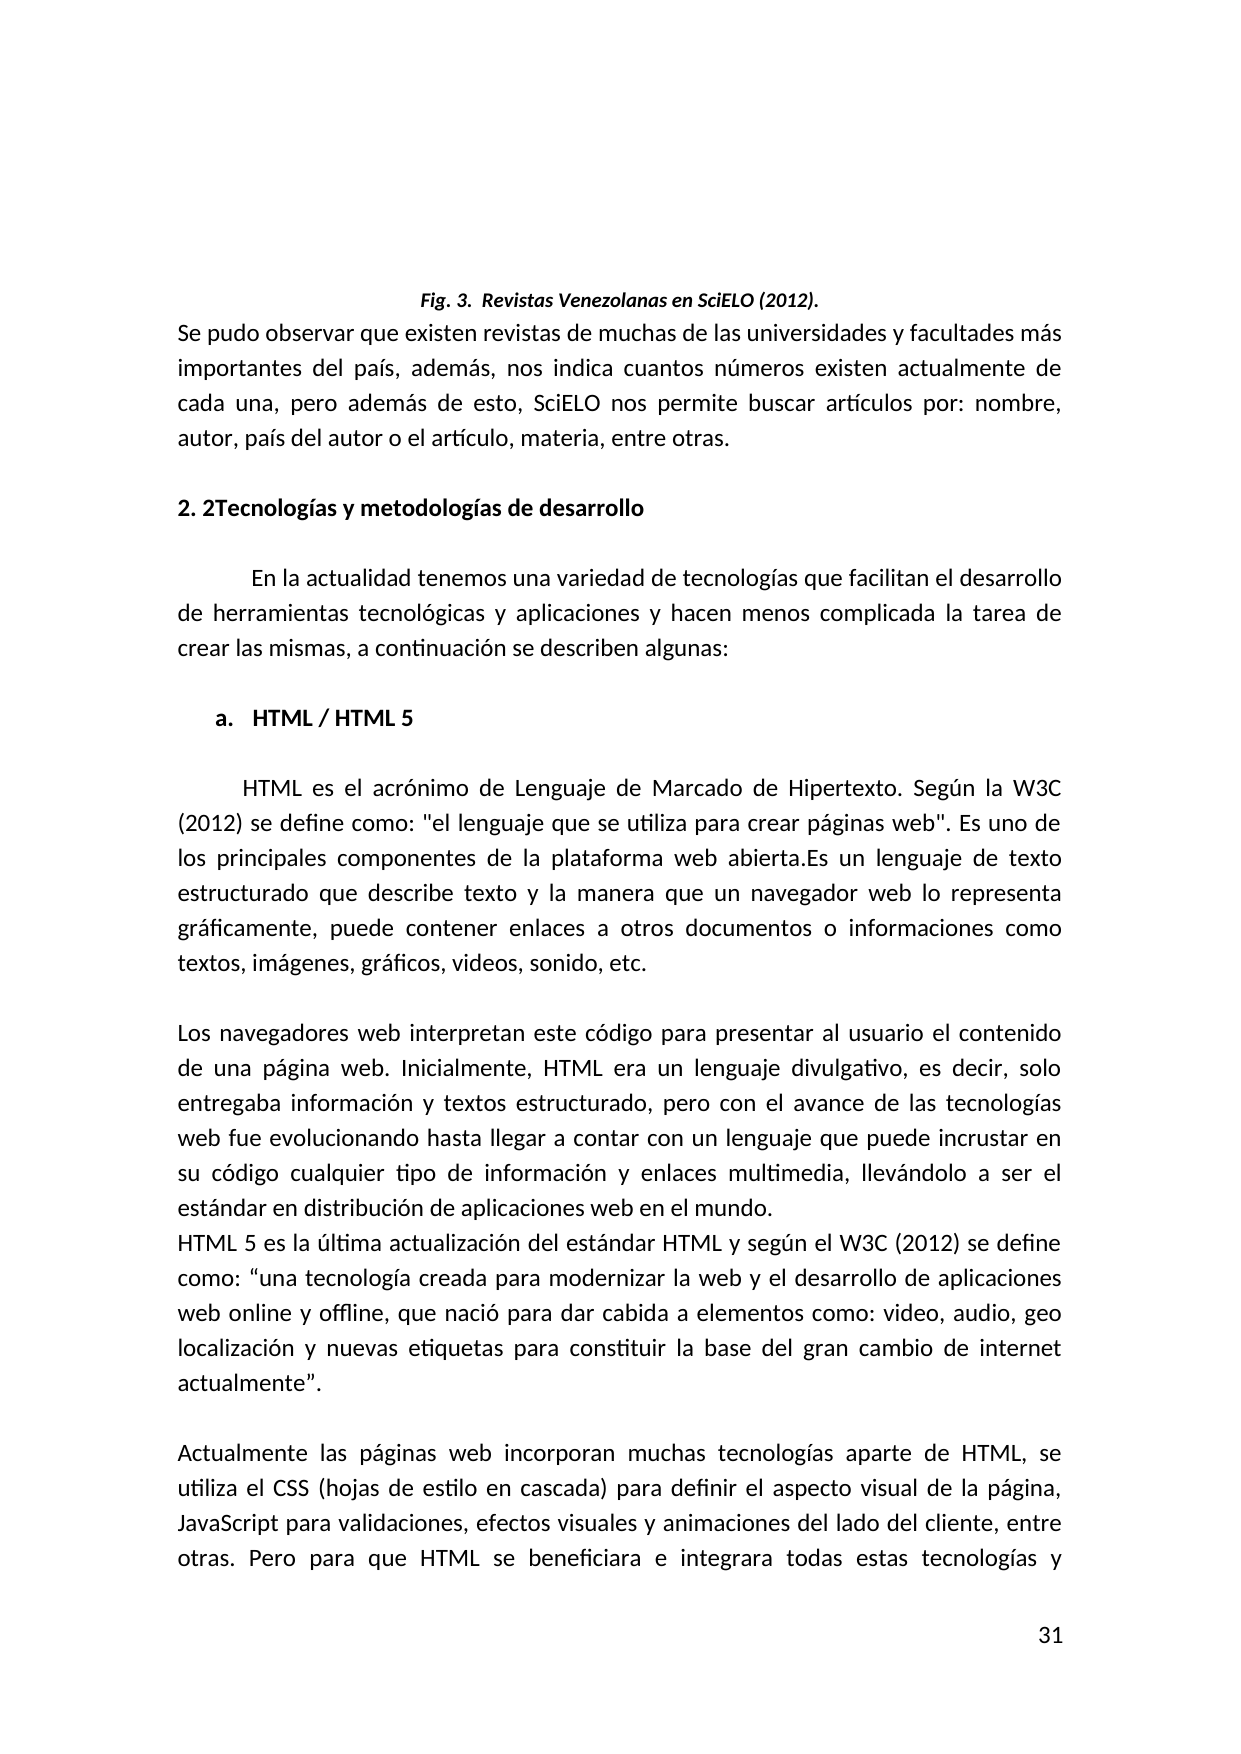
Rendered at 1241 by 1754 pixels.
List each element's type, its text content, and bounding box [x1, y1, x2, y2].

list Los navegadores web interpretan este código para presentar al usuario el contenido de una página web. Inicialmente, HTML era un lenguaje divulgativo, es decir, solo entregaba información y textos estructurado, pero con el avance de las tecnologías web fue evolucionando hasta llegar a contar con un lenguaje que puede incrustar en su código cualquier tipo de información y enlaces multimedia, llevándolo a ser el estándar en distribución de aplicaciones web en el mundo. [177, 1017, 1063, 1222]
list HTML 5 es la última actualización del estándar HTML y según el W3C (2012) se define como: “una tecnología creada para modernizar la web y el desarrollo de aplicaciones web online y offline, que nació para dar cabida a elementos como: video, audio, geo localización y nuevas etiquetas para constituir la base del gran cambio de internet actualmente”. [177, 1227, 1063, 1397]
list HTML es el acrónimo de Lenguaje de Marcado de Hipertexto. Según la W3C (2012) se define como: "el lenguaje que se utiliza para crear páginas web". Es uno de los principales componentes de la plataforma web abierta.Es un lenguaje de texto estructurado que describe texto y la manera que un navegador web lo representa gráficamente, puede contener enlaces a otros documentos o informaciones como textos, imágenes, gráficos, videos, sonido, etc. [177, 772, 1063, 977]
text Fig. 3. Revistas Venezolanas en SciELO (2012). [177, 288, 1063, 313]
text En la actualidad tenemos una variedad de tecnologías que facilitan el desarrollo de herramientas tecnológicas y aplicaciones y hacen menos complicada la tarea de crear las mismas, a continuación se describen algunas: [177, 562, 1063, 662]
text 2. 2Tecnologías y metodologías de desarrollo [177, 492, 1063, 522]
list HTML / HTML 5 [215, 702, 1063, 732]
text Se pudo observar que existen revistas de muchas de las universidades y facultades más importantes del país, además, nos indica cuantos números existen actualmente de cada una, pero además de esto, SciELO nos permite buscar artículos por: nombre, autor, país del autor o el artículo, materia, entre otras. [177, 317, 1063, 452]
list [177, 1437, 1063, 1572]
